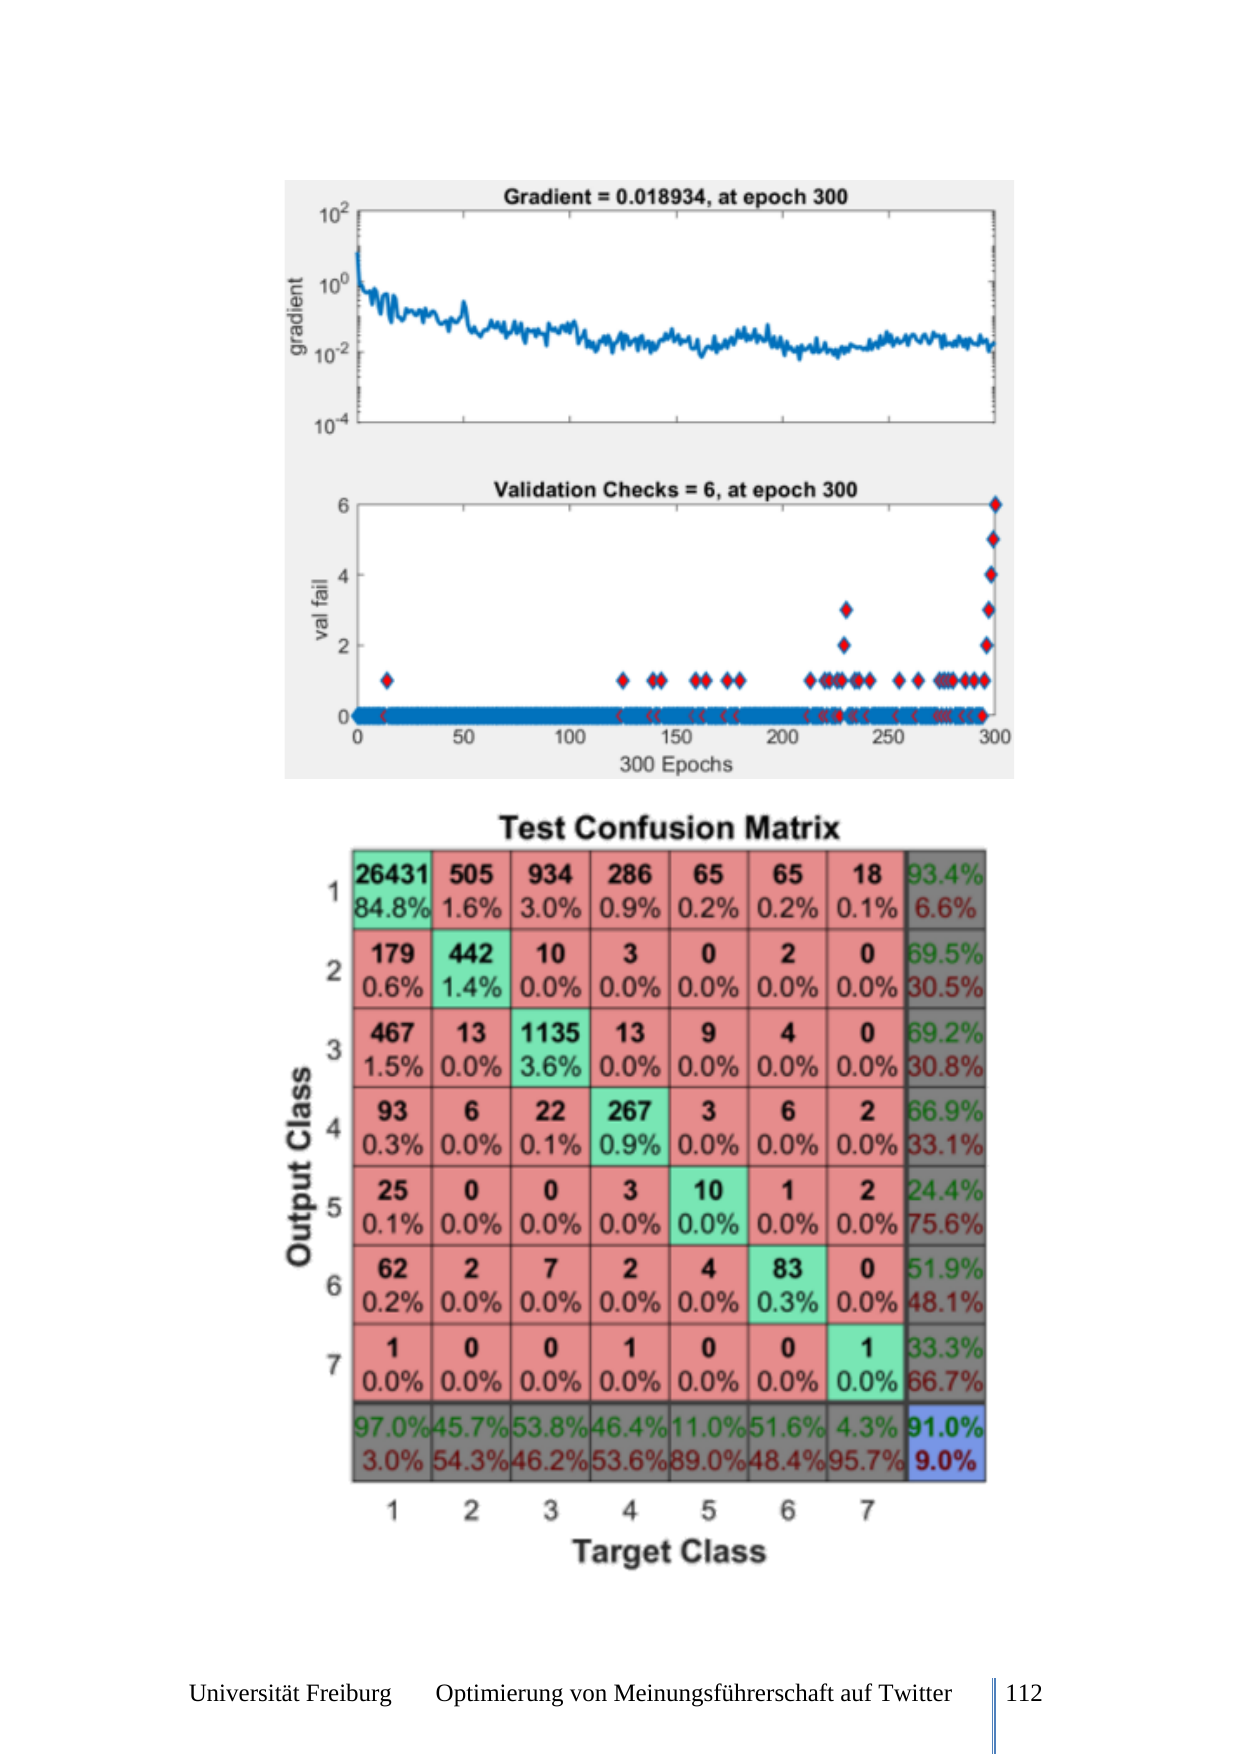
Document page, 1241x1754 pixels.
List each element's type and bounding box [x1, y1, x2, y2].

picture [277, 799, 1008, 1577]
picture [282, 180, 1014, 777]
